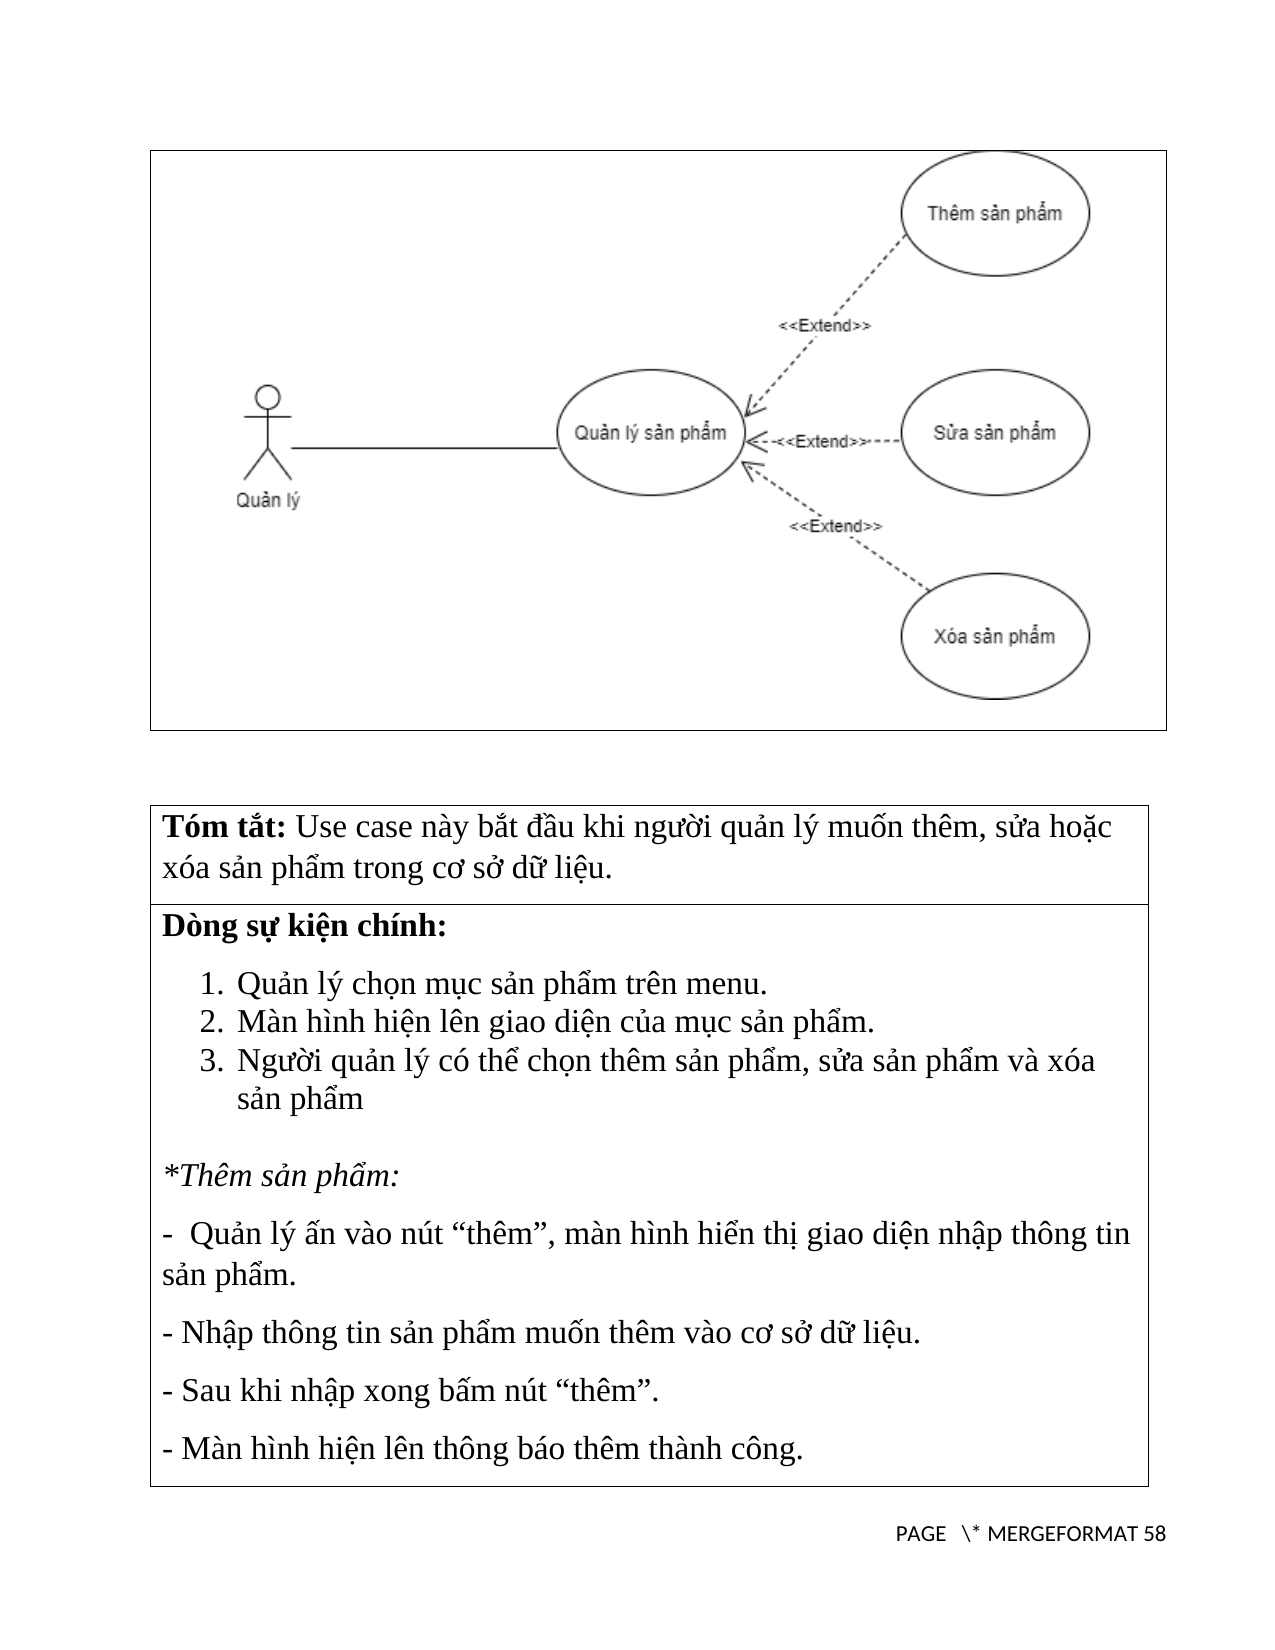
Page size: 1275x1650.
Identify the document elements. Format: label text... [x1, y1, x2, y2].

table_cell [151, 905, 1148, 1486]
table_header Tóm tắt: Use case này bắt đầu khi người quản lý muốn thêm, sửa hoặc xóa sản phẩm trong cơ sở dữ liệu. [151, 806, 1148, 904]
table_header [151, 151, 1166, 729]
picture [236, 151, 1092, 700]
